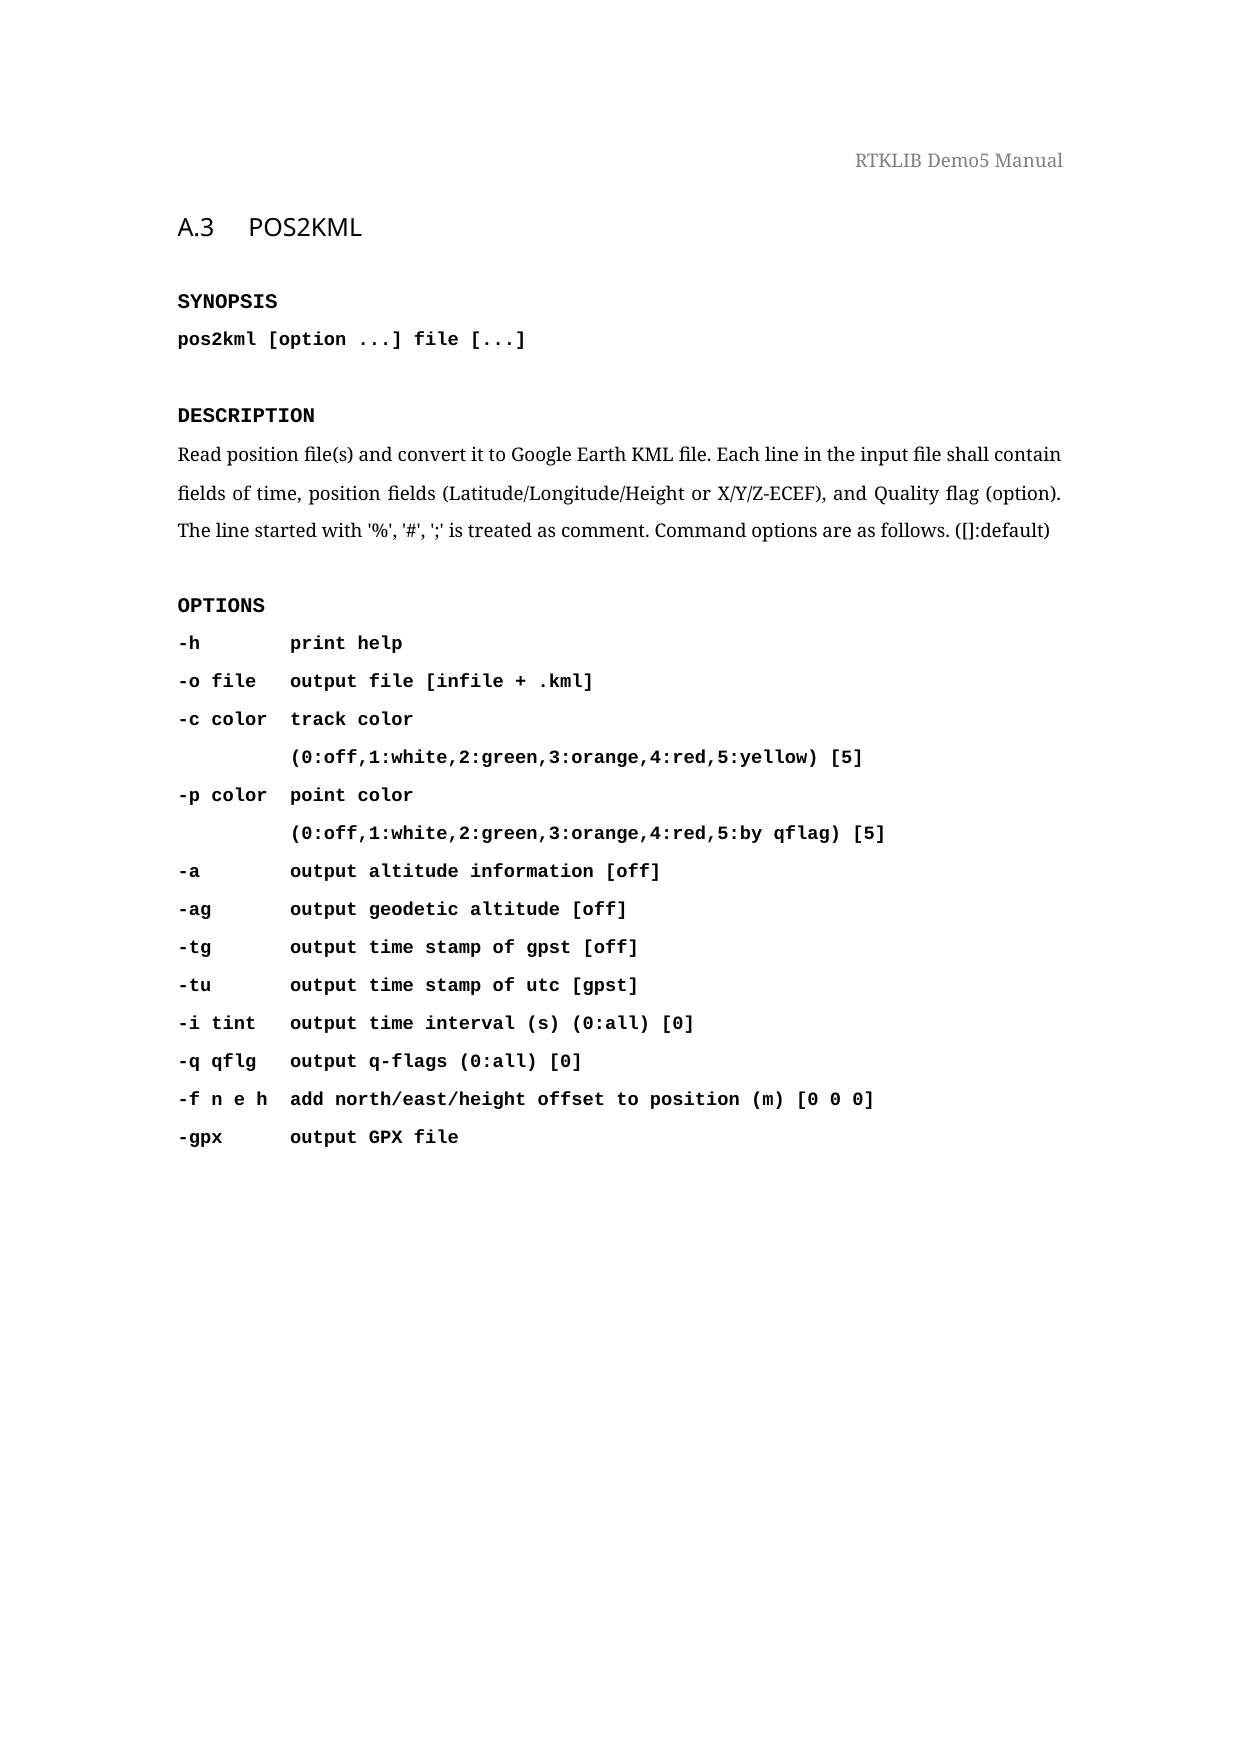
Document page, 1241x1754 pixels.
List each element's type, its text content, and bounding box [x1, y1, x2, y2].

text -tg output time stamp of gpst [off] [177, 930, 1063, 968]
text -o file output file [infile + .kml] [177, 664, 1063, 702]
subtitle A.3 POS2KML [177, 207, 1063, 245]
text OPTIONS [177, 588, 1063, 626]
text -tu output time stamp of utc [gpst] [177, 968, 1063, 1006]
text -q qflg output q-flags (0:all) [0] [177, 1044, 1063, 1082]
text pos2kml [option ...] file [...] [177, 321, 1063, 359]
text -gpx output GPX file [177, 1120, 1063, 1158]
text SYNOPSIS [177, 283, 1063, 321]
text -f n e h add north/east/height offset to position (m) [0 0 0] [177, 1082, 1063, 1120]
text (0:off,1:white,2:green,3:orange,4:red,5:yellow) [5] [177, 740, 1063, 778]
text -p color point color [177, 778, 1063, 816]
text -a output altitude information [off] [177, 854, 1063, 892]
text Read position file(s) and convert it to Google Earth KML file. Each line in the input file shall contain fields of time, position fields (Latitude/Longitude/Height or X/Y/Z-ECEF), and Quality flag (option). The line started with '%', '#', ';' is treated as comment. Command options are as follows. ([]:default) [177, 436, 1063, 549]
text -h print help [177, 626, 1063, 664]
text -i tint output time interval (s) (0:all) [0] [177, 1006, 1063, 1044]
text DESCRIPTION [177, 397, 1063, 436]
text -c color track color [177, 702, 1063, 740]
text (0:off,1:white,2:green,3:orange,4:red,5:by qflag) [5] [177, 816, 1063, 854]
text -ag output geodetic altitude [off] [177, 892, 1063, 930]
